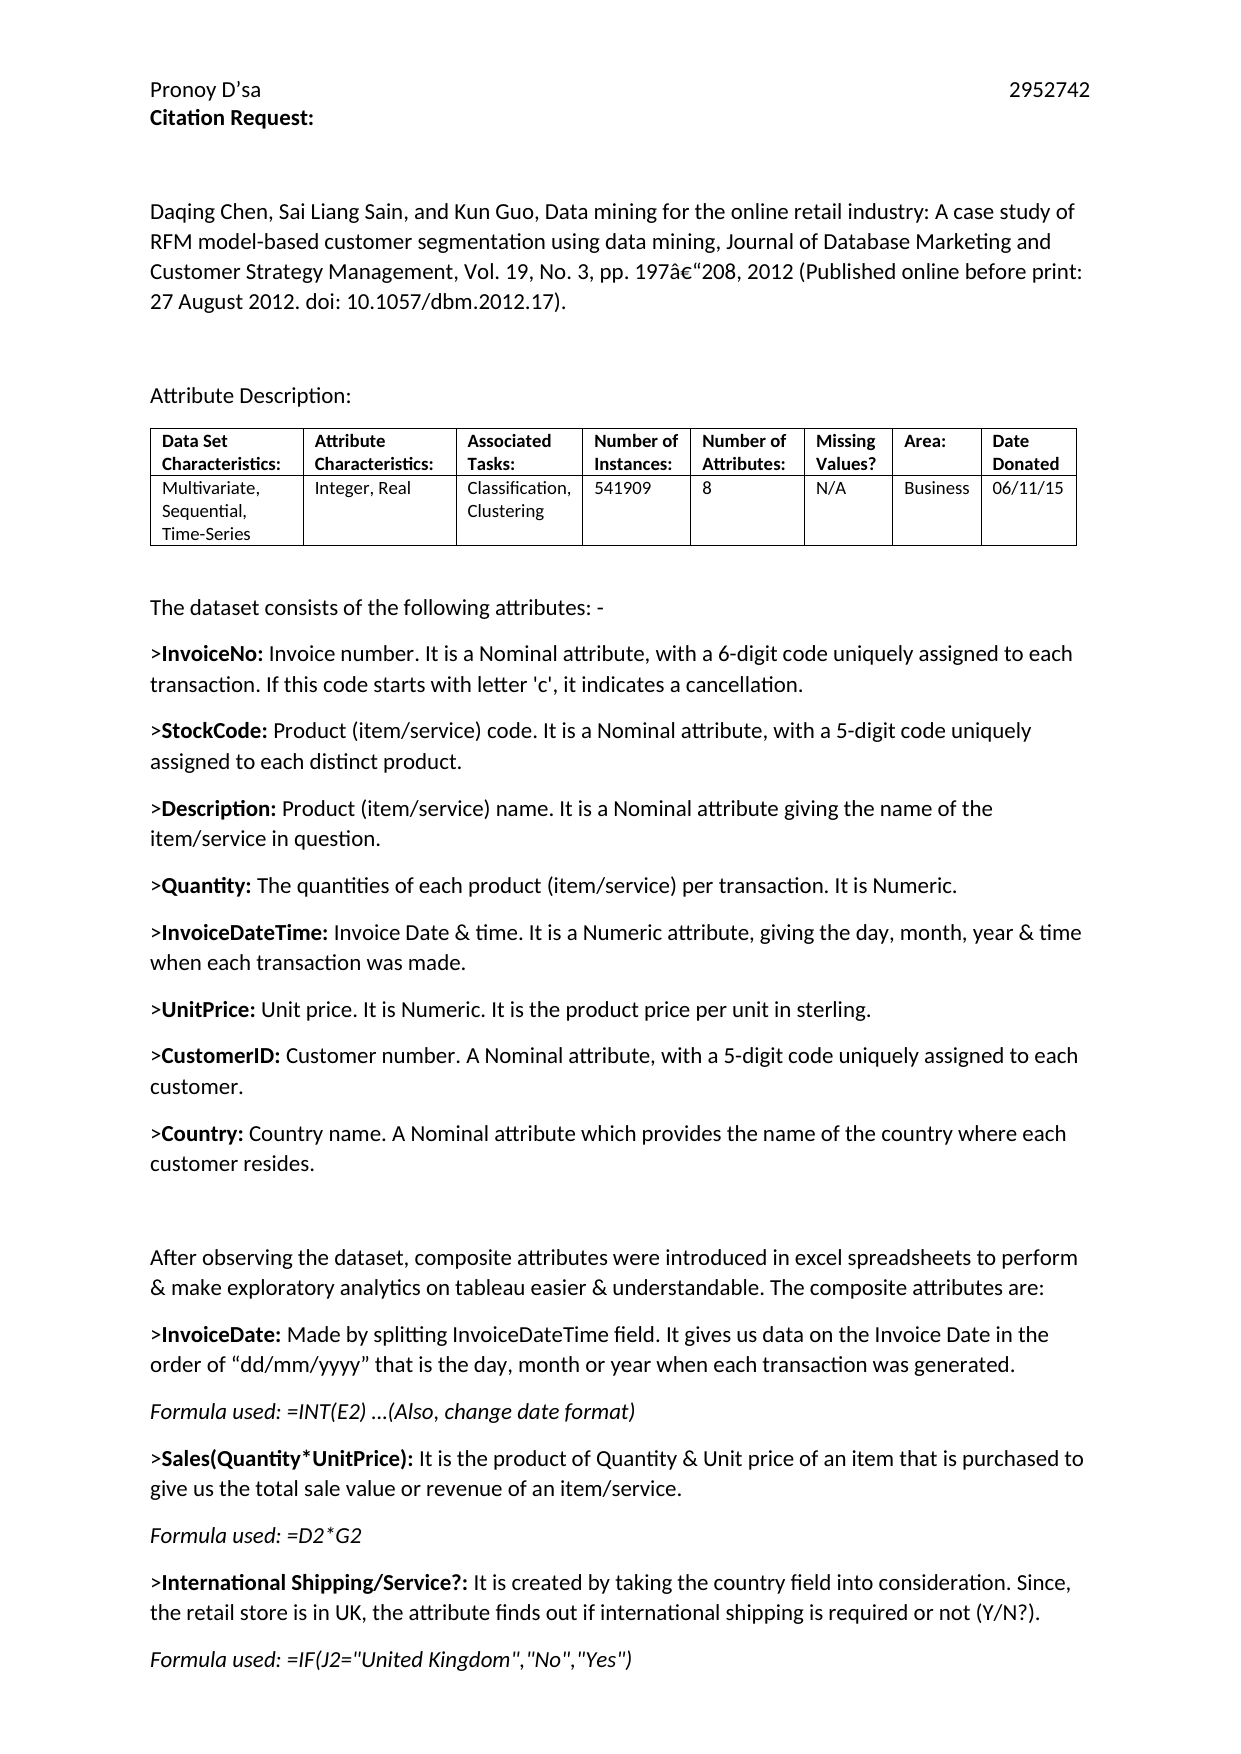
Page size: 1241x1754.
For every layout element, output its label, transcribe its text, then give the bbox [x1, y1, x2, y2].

text The dataset consists of the following attributes: - [150, 593, 1090, 621]
table_header Missing Values? [805, 429, 892, 475]
table_header Date Donated [982, 429, 1076, 475]
table_cell Classification, Clustering [457, 476, 582, 545]
table_header Associated Tasks: [457, 429, 582, 475]
table_header Area: [893, 429, 981, 475]
table_cell 541909 [583, 476, 690, 545]
text Formula used: =D2*G2 [150, 1521, 1090, 1549]
text >Country: Country name. A Nominal attribute which provides the name of the country where each customer resides. [150, 1119, 1090, 1177]
text >Sales(Quantity*UnitPrice): It is the product of Quantity & Unit price of an item that is purchased to give us the total sale value or revenue of an item/service. [150, 1444, 1090, 1502]
text >International Shipping/Service?: It is created by taking the country field into consideration. Since, the retail store is in UK, the attribute finds out if international shipping is required or not (Y/N?). [150, 1568, 1090, 1626]
text Citation Request: [150, 103, 1090, 131]
text Formula used: =INT(E2) …(Also, change date format) [150, 1397, 1090, 1425]
text >InvoiceNo: Invoice number. It is a Nominal attribute, with a 6-digit code uniquely assigned to each transaction. If this code starts with letter 'c', it indicates a cancellation. [150, 639, 1090, 698]
table_header Attribute Characteristics: [304, 429, 456, 475]
text >StockCode: Product (item/service) code. It is a Nominal attribute, with a 5-digit code uniquely assigned to each distinct product. [150, 717, 1090, 775]
text >UnitPrice: Unit price. It is Numeric. It is the product price per unit in sterling. [150, 995, 1090, 1023]
text After observing the dataset, composite attributes were introduced in excel spreadsheets to perform & make exploratory analytics on tableau easier & understandable. The composite attributes are: [150, 1243, 1090, 1301]
table_header Number of Instances: [583, 429, 690, 475]
table_cell Multivariate, Sequential, Time-Series [151, 476, 303, 545]
text >InvoiceDateTime: Invoice Date & time. It is a Numeric attribute, giving the day, month, year & time when each transaction was made. [150, 918, 1090, 976]
text >CustomerID: Customer number. A Nominal attribute, with a 5-digit code uniquely assigned to each customer. [150, 1042, 1090, 1100]
table_cell 06/11/15 [982, 476, 1076, 545]
table_cell 8 [691, 476, 804, 545]
text Formula used: =IF(J2="United Kingdom","No","Yes") [150, 1645, 1090, 1673]
table_cell Integer, Real [304, 476, 456, 545]
table_header Number of Attributes: [691, 429, 804, 475]
text Attribute Description: [150, 381, 1090, 409]
text >Quantity: The quantities of each product (item/service) per transaction. It is Numeric. [150, 871, 1090, 899]
table_cell N/A [805, 476, 892, 545]
table_cell Business [893, 476, 981, 545]
text >Description: Product (item/service) name. It is a Nominal attribute giving the name of the item/service in question. [150, 794, 1090, 852]
table_header Data Set Characteristics: [151, 429, 303, 475]
text >InvoiceDate: Made by splitting InvoiceDateTime field. It gives us data on the Invoice Date in the order of “dd/mm/yyyy” that is the day, month or year when each transaction was generated. [150, 1320, 1090, 1378]
text Daqing Chen, Sai Liang Sain, and Kun Guo, Data mining for the online retail industry: A case study of RFM model-based customer segmentation using data mining, Journal of Database Marketing and Customer Strategy Management, Vol. 19, No. 3, pp. 197â€“208, 2012 (Published online before print: 27 August 2012. doi: 10.1057/dbm.2012.17). [150, 197, 1090, 315]
